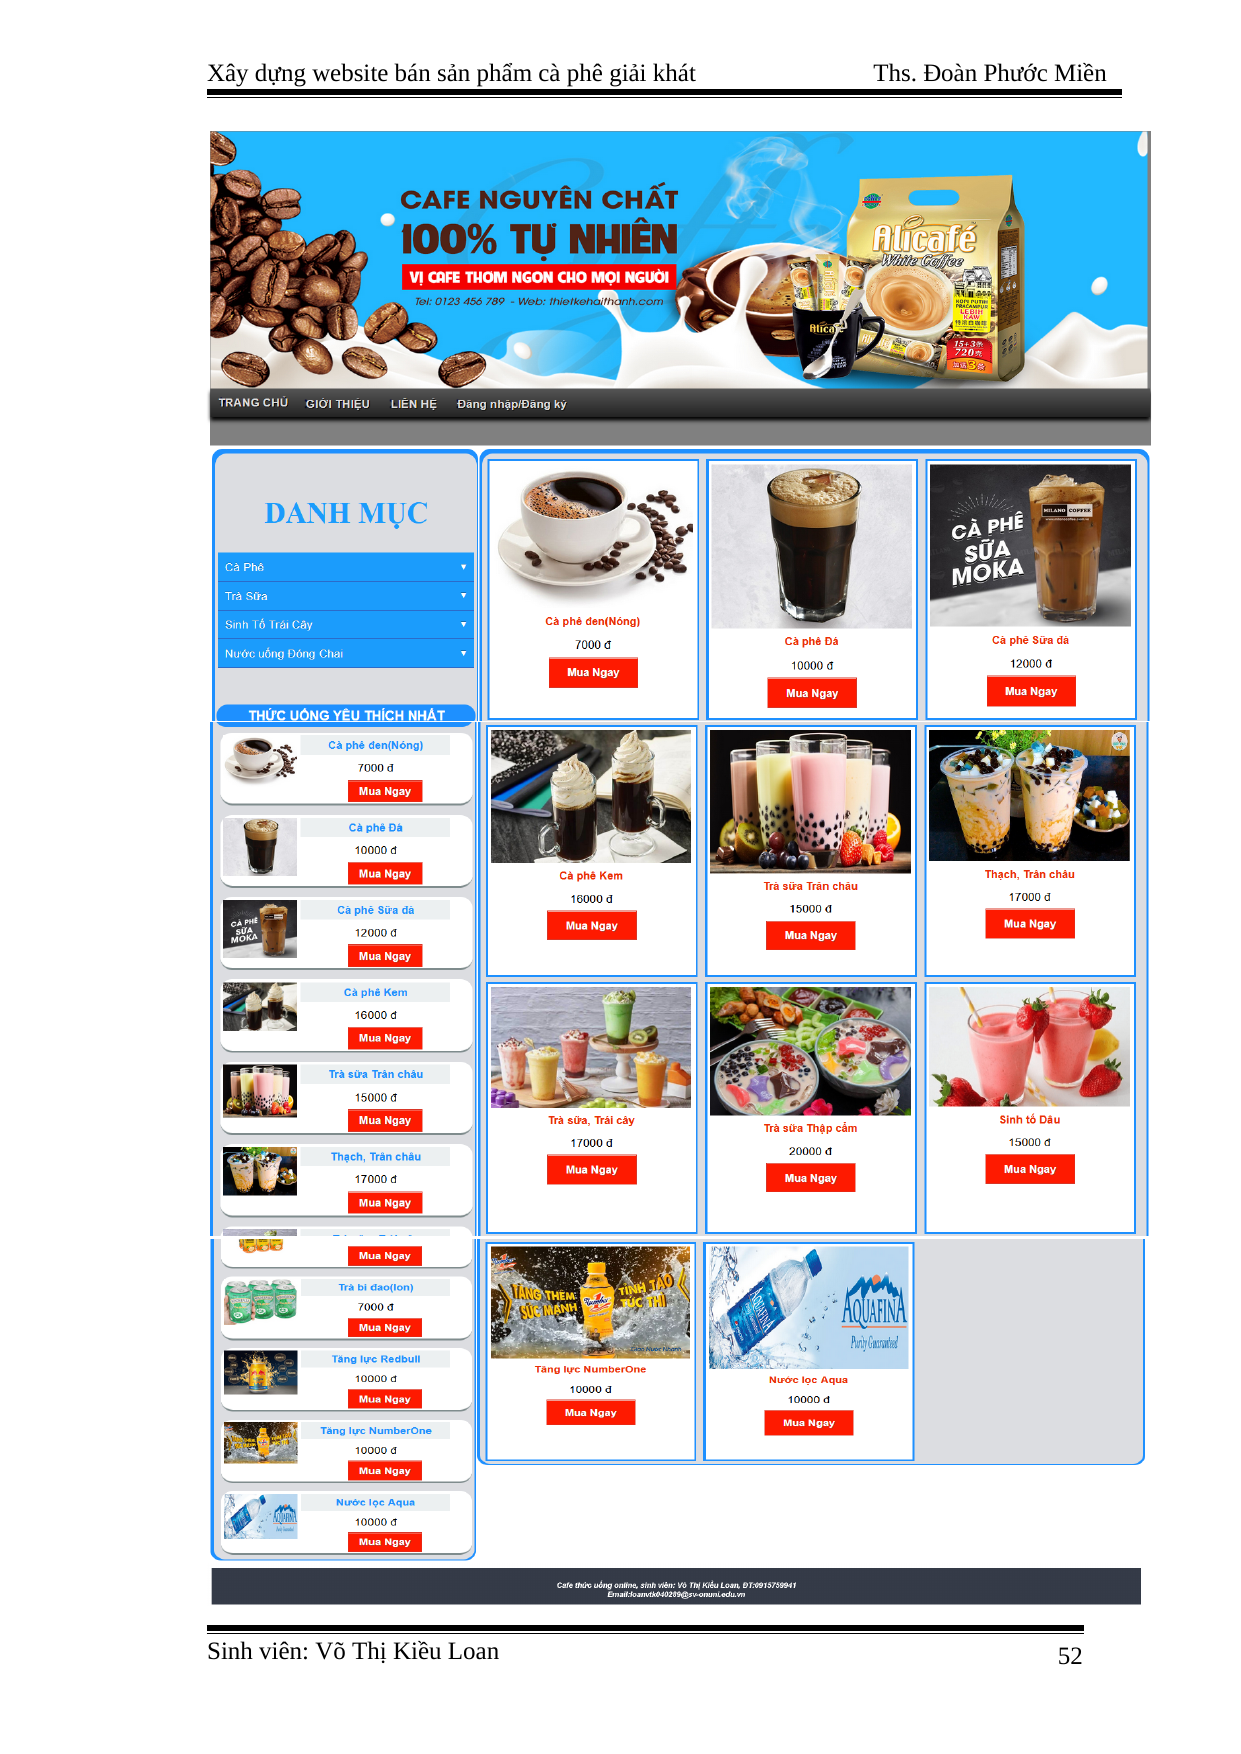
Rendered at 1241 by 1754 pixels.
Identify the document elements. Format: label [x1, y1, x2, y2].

picture [206, 722, 1151, 1236]
picture [206, 127, 1152, 721]
picture [206, 1563, 1143, 1606]
picture [206, 1239, 1151, 1562]
